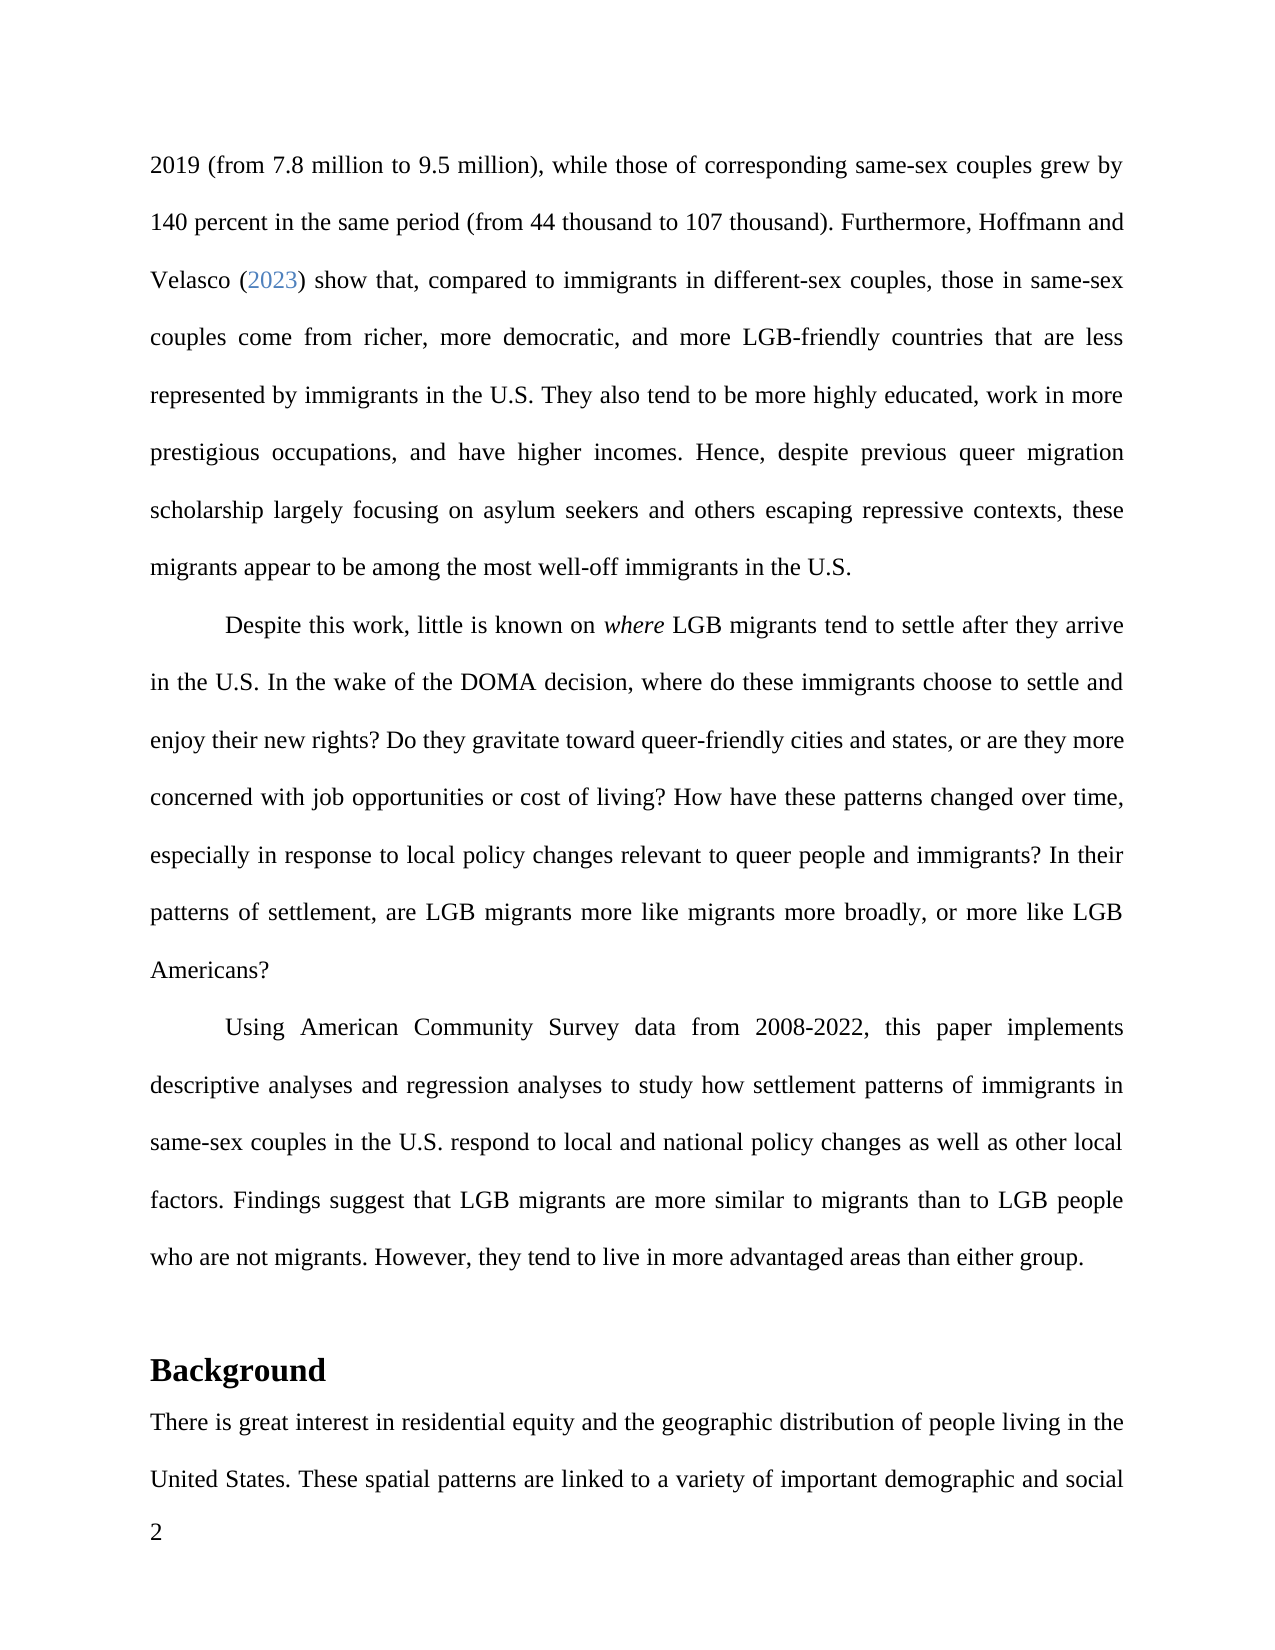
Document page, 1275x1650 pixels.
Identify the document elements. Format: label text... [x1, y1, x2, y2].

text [150, 150, 1125, 581]
text Using American Community Survey data from 2008-2022, this paper implements descriptive analyses and regression analyses to study how settlement patterns of immigrants in same-sex couples in the U.S. respond to local and national policy changes as well as other local factors. Findings suggest that LGB migrants are more similar to migrants than to LGB people who are not migrants. However, they tend to live in more advantaged areas than either group. [150, 1012, 1125, 1271]
text Despite this work, little is known on where LGB migrants tend to settle after they arrive in the U.S. In the wake of the DOMA decision, where do these immigrants choose to settle and enjoy their new rights? Do they gravitate toward queer-friendly cities and states, or are they more concerned with job opportunities or cost of living? How have these patterns changed over time, especially in response to local policy changes relevant to queer people and immigrants? In their patterns of settlement, are LGB migrants more like migrants more broadly, or more like LGB Americans? [150, 610, 1125, 984]
subtitle Background [150, 1350, 1125, 1388]
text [150, 1407, 1125, 1493]
